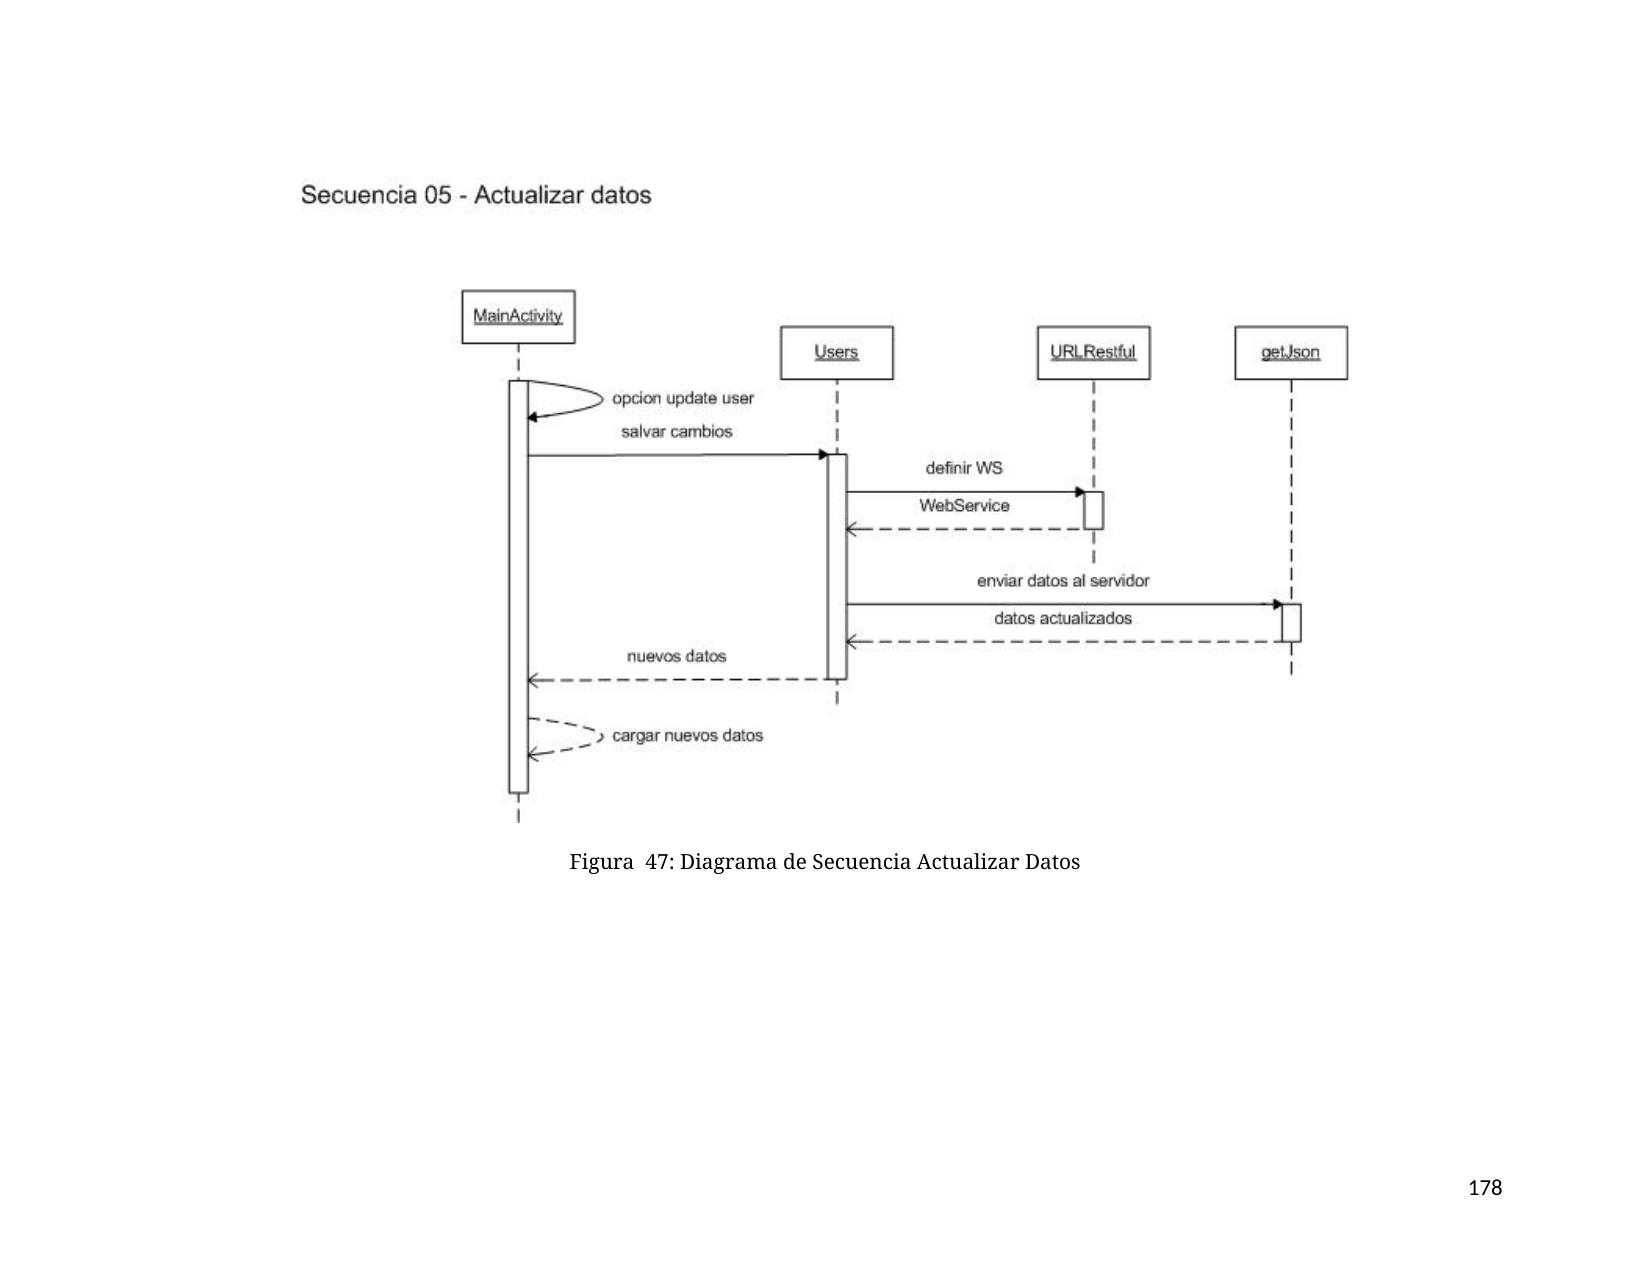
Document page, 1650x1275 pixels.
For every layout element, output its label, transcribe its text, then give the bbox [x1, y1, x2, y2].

text Figura 47: Diagrama de Secuencia Actualizar Datos [148, 847, 1502, 876]
picture [301, 177, 1349, 823]
